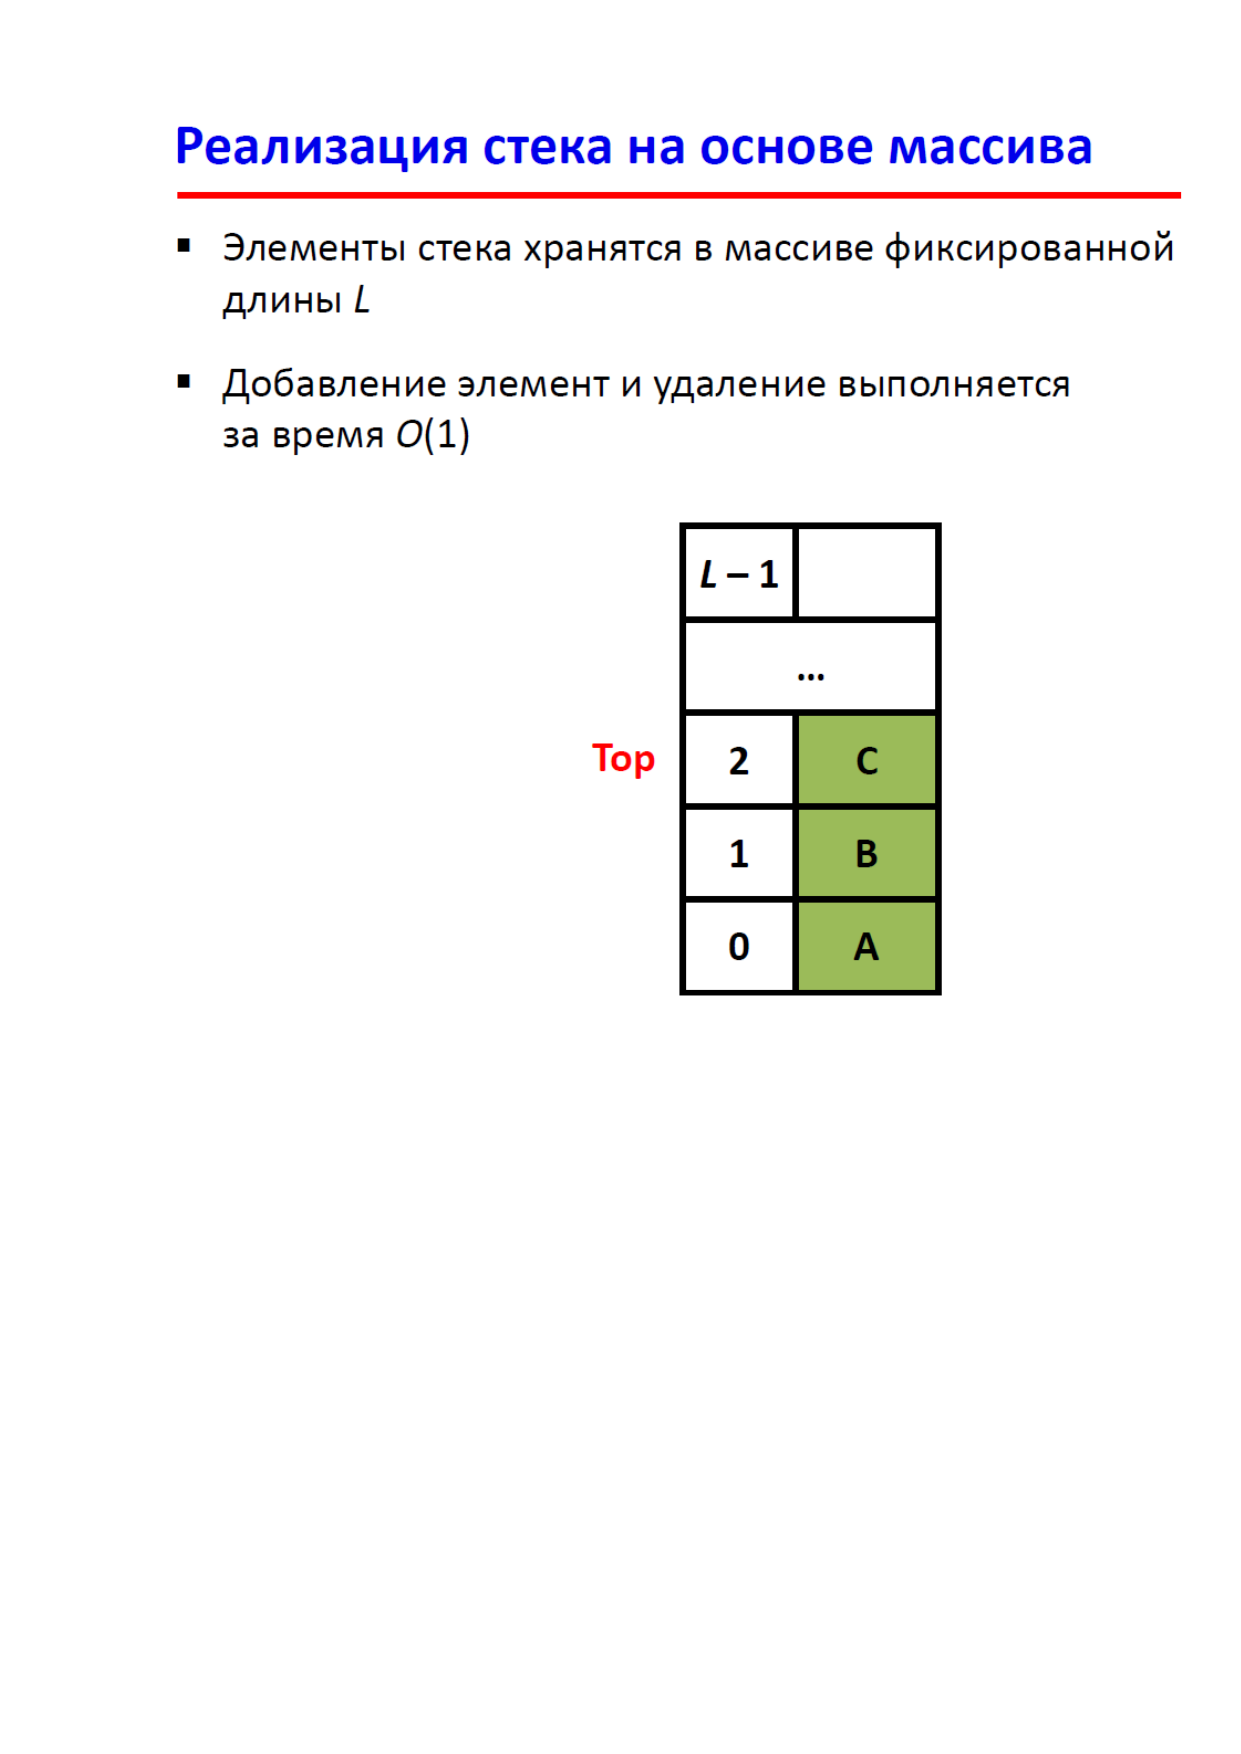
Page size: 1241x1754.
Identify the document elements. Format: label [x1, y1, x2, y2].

picture [177, 118, 1182, 1011]
